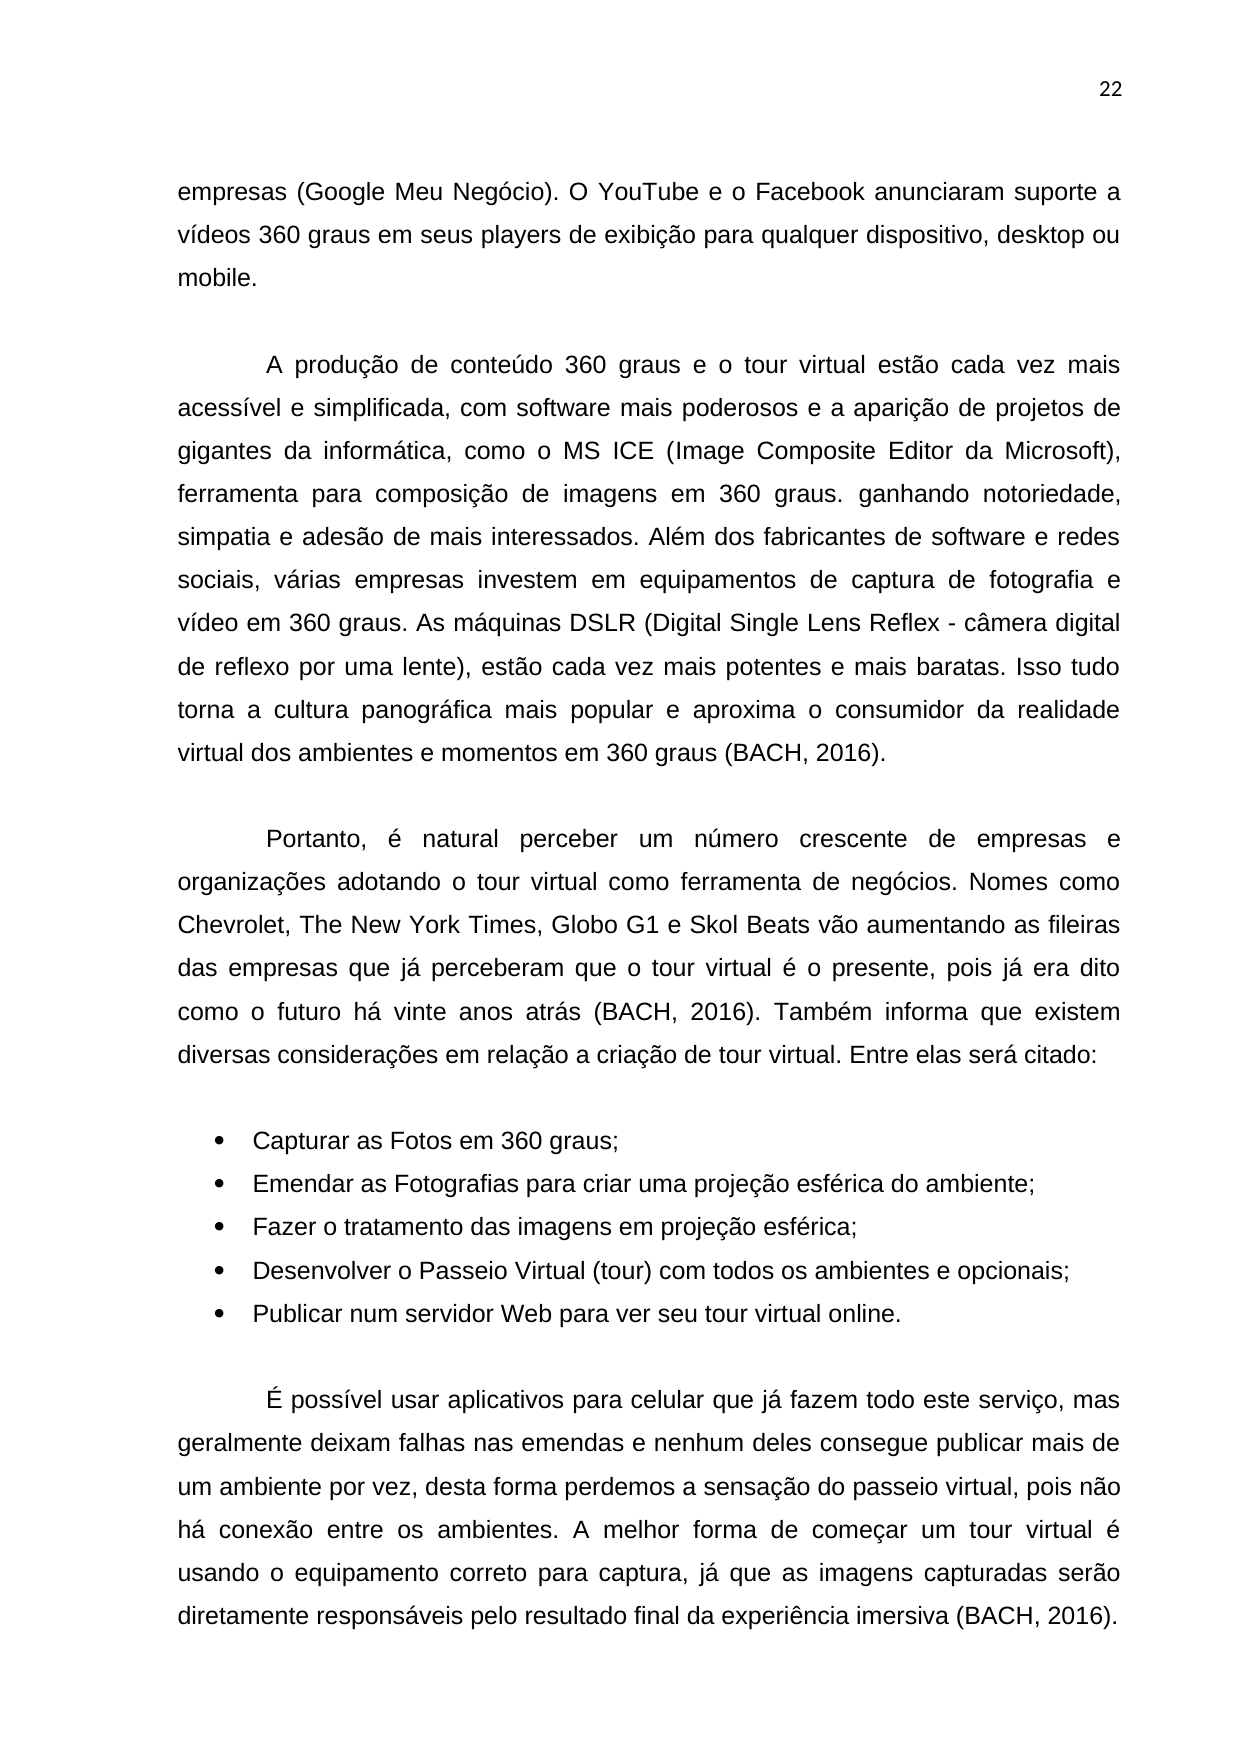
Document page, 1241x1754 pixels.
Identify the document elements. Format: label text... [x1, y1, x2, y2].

text A produção de conteúdo 360 graus e o tour virtual estão cada vez mais acessível e simplificada, com software mais poderosos e a aparição de projetos de gigantes da informática, como o MS ICE (Image Composite Editor da Microsoft), ferramenta para composição de imagens em 360 graus. ganhando notoriedade, simpatia e adesão de mais interessados. Além dos fabricantes de software e redes sociais, várias empresas investem em equipamentos de captura de fotografia e vídeo em 360 graus. As máquinas DSLR (Digital Single Lens Reflex - câmera digital de reflexo por uma lente), estão cada vez mais potentes e mais baratas. Isso tudo torna a cultura panográfica mais popular e aproxima o consumidor da realidade virtual dos ambientes e momentos em 360 graus (BACH, 2016). [177, 350, 1122, 767]
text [177, 177, 1122, 292]
text Portanto, é natural perceber um número crescente de empresas e organizações adotando o tour virtual como ferramenta de negócios. Nomes como Chevrolet, The New York Times, Globo G1 e Skol Beats vão aumentando as fileiras das empresas que já perceberam que o tour virtual é o presente, pois já era dito como o futuro há vinte anos atrás (BACH, 2016). Também informa que existem diversas considerações em relação a criação de tour virtual. Entre elas será citado: [177, 824, 1122, 1068]
list Fazer o tratamento das imagens em projeção esférica; [215, 1212, 1122, 1241]
list Capturar as Fotos em 360 graus; [215, 1126, 1122, 1155]
text É possível usar aplicativos para celular que já fazem todo este serviço, mas geralmente deixam falhas nas emendas e nenhum deles consegue publicar mais de um ambiente por vez, desta forma perdemos a sensação do passeio virtual, pois não há conexão entre os ambientes. A melhor forma de começar um tour virtual é usando o equipamento correto para captura, já que as imagens capturadas serão diretamente responsáveis pelo resultado final da experiência imersiva (BACH, 2016). [177, 1385, 1122, 1629]
list Emendar as Fotografias para criar uma projeção esférica do ambiente; [215, 1169, 1122, 1198]
list Desenvolver o Passeio Virtual (tour) com todos os ambientes e opcionais; [215, 1256, 1122, 1284]
list Publicar num servidor Web para ver seu tour virtual online. [215, 1299, 1122, 1328]
